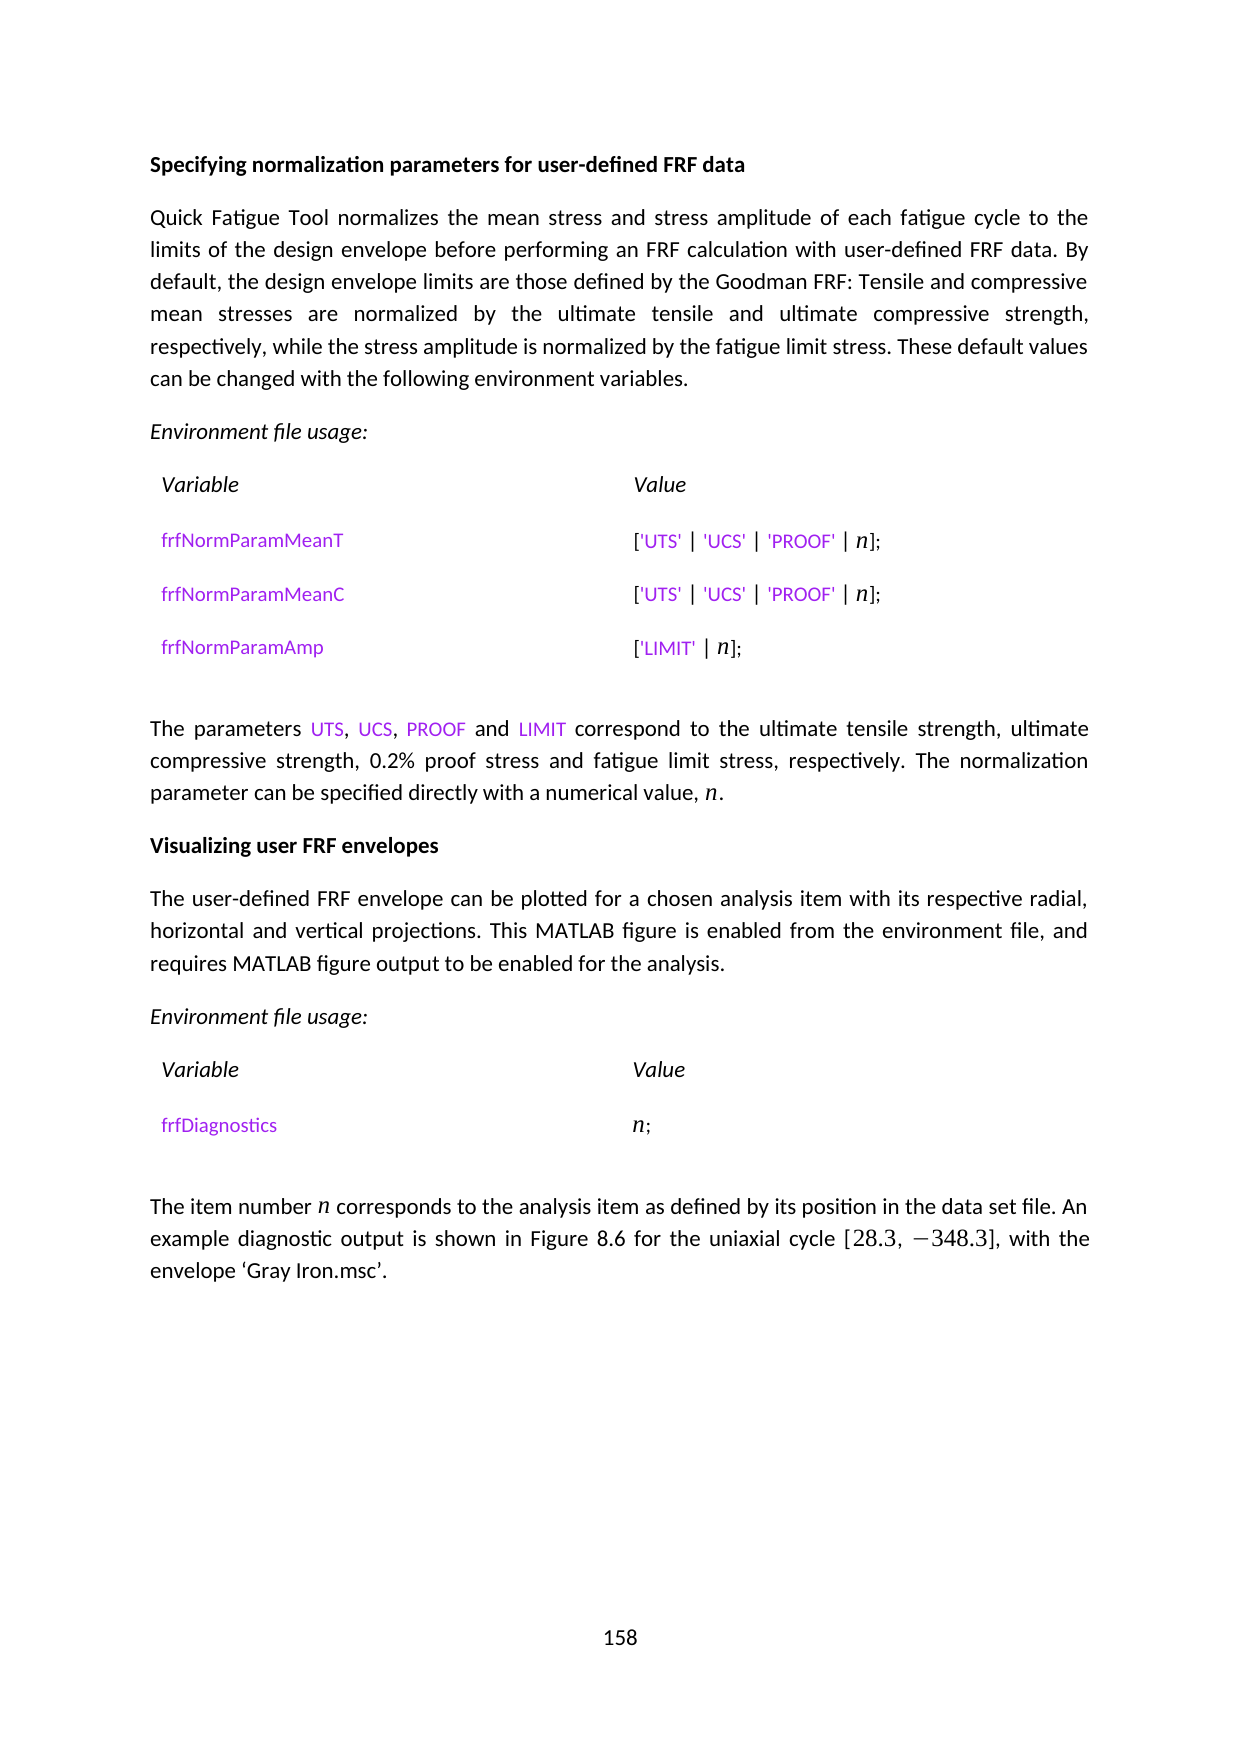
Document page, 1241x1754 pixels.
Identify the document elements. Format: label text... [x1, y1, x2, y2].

text Quick Fatigue Tool normalizes the mean stress and stress amplitude of each fatigue cycle to the limits of the design envelope before performing an FRF calculation with user-defined FRF data. By default, the design envelope limits are those defined by the Goodman FRF: Tensile and compressive mean stresses are normalized by the ultimate tensile and ultimate compressive strength, respectively, while the stress amplitude is normalized by the fatigue limit stress. These default values can be changed with the following environment variables. [150, 203, 1090, 392]
text The user-defined FRF envelope can be plotted for a chosen analysis item with its respective radial, horizontal and vertical projections. This MATLAB figure is enabled from the environment file, and requires MATLAB figure output to be enabled for the analysis. [150, 884, 1090, 977]
text The item number corresponds to the analysis item as defined by its position in the data set file. An example diagnostic output is shown in Figure 8.6 for the uniaxial cycle [, ], with the envelope ‘Gray Iron.msc’. [150, 1192, 1090, 1284]
text Environment file usage: [150, 417, 1090, 445]
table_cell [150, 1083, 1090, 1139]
text The parameters UTS, UCS, PROOF and LIMIT correspond to the ultimate tensile strength, ultimate compressive strength, 0.2% proof stress and fatigue limit stress, respectively. The normalization parameter can be specified directly with a numerical value, . [150, 714, 1090, 806]
text Environment file usage: [150, 1002, 1090, 1030]
text Visualizing user FRF envelopes [150, 831, 1090, 859]
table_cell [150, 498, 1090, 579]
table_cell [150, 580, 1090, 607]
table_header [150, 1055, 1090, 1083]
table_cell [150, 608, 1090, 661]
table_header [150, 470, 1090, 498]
text Specifying normalization parameters for user-defined FRF data [150, 150, 1090, 178]
